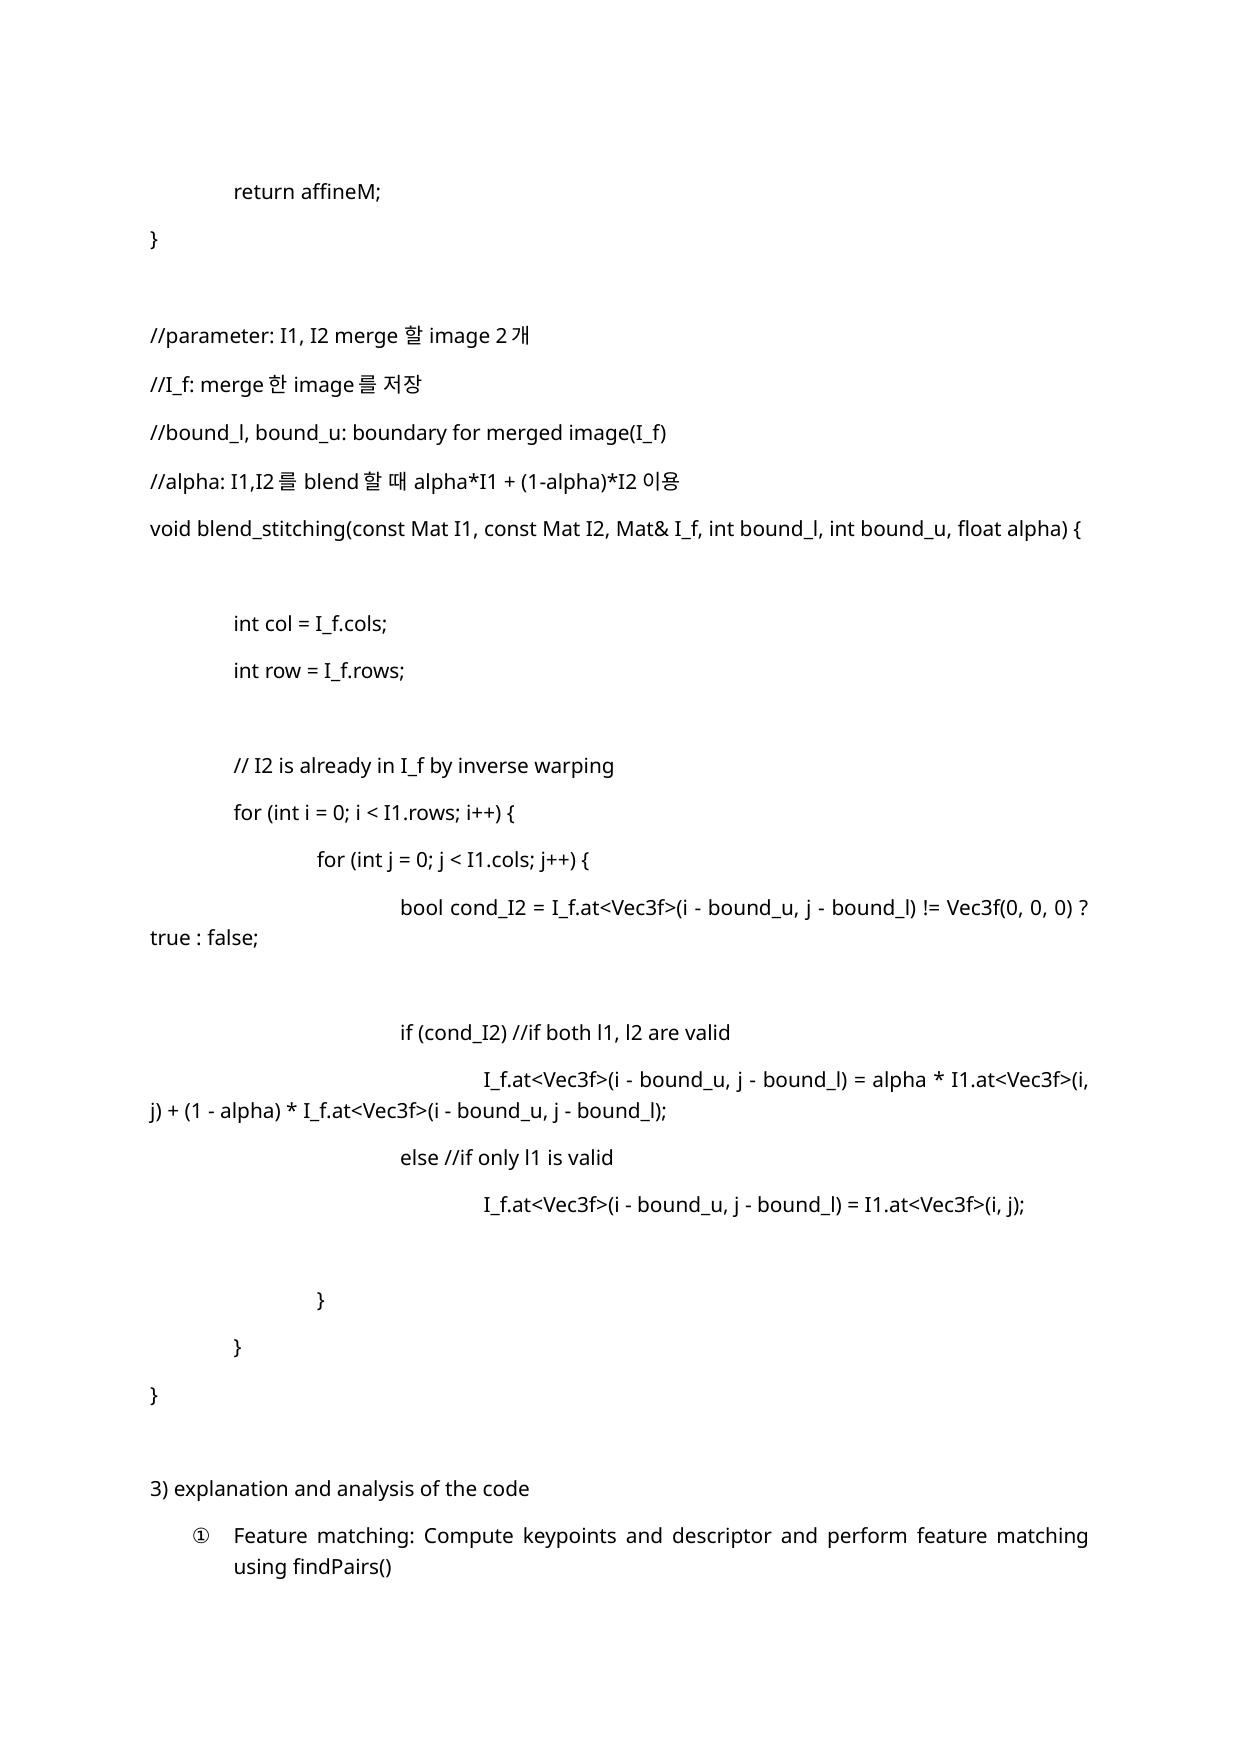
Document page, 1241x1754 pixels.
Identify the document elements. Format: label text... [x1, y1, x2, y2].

text void blend_stitching(const Mat I1, const Mat I2, Mat& I_f, int bound_l, int bound_u, float alpha) { [150, 514, 1090, 543]
text I_f.at<Vec3f>(i - bound_u, j - bound_l) = alpha * I1.at<Vec3f>(i, j) + (1 - alpha) * I_f.at<Vec3f>(i - bound_u, j - bound_l); [150, 1065, 1090, 1124]
text return affineM; [150, 177, 1090, 206]
text //parameter: I1, I2 merge 할 image 2개 [150, 319, 1090, 349]
text // I2 is already in I_f by inverse warping [150, 751, 1090, 779]
text I_f.at<Vec3f>(i - bound_u, j - bound_l) = I1.at<Vec3f>(i, j); [150, 1191, 1090, 1219]
text } [150, 224, 1090, 253]
text int col = I_f.cols; [150, 609, 1090, 637]
text for (int i = 0; i < I1.rows; i++) { [150, 798, 1090, 827]
text } [150, 1380, 1090, 1408]
text } [150, 1332, 1090, 1361]
text //I_f: merge한 image를 저장 [150, 368, 1090, 399]
text 3) explanation and analysis of the code [150, 1474, 1090, 1503]
list Feature matching: Compute keypoints and descriptor and perform feature matching using findPairs() [192, 1522, 1090, 1581]
text bool cond_I2 = I_f.at<Vec3f>(i - bound_u, j - bound_l) != Vec3f(0, 0, 0) ? true : false; [150, 893, 1090, 952]
text //alpha: I1,I2를 blend할 때 alpha*I1 + (1-alpha)*I2 이용 [150, 465, 1090, 495]
text //bound_l, bound_u: boundary for merged image(I_f) [150, 418, 1090, 446]
text if (cond_I2) //if both l1, l2 are valid [150, 1018, 1090, 1046]
text } [150, 1285, 1090, 1313]
text else //if only l1 is valid [150, 1143, 1090, 1172]
text int row = I_f.rows; [150, 656, 1090, 685]
text for (int j = 0; j < I1.cols; j++) { [150, 846, 1090, 874]
